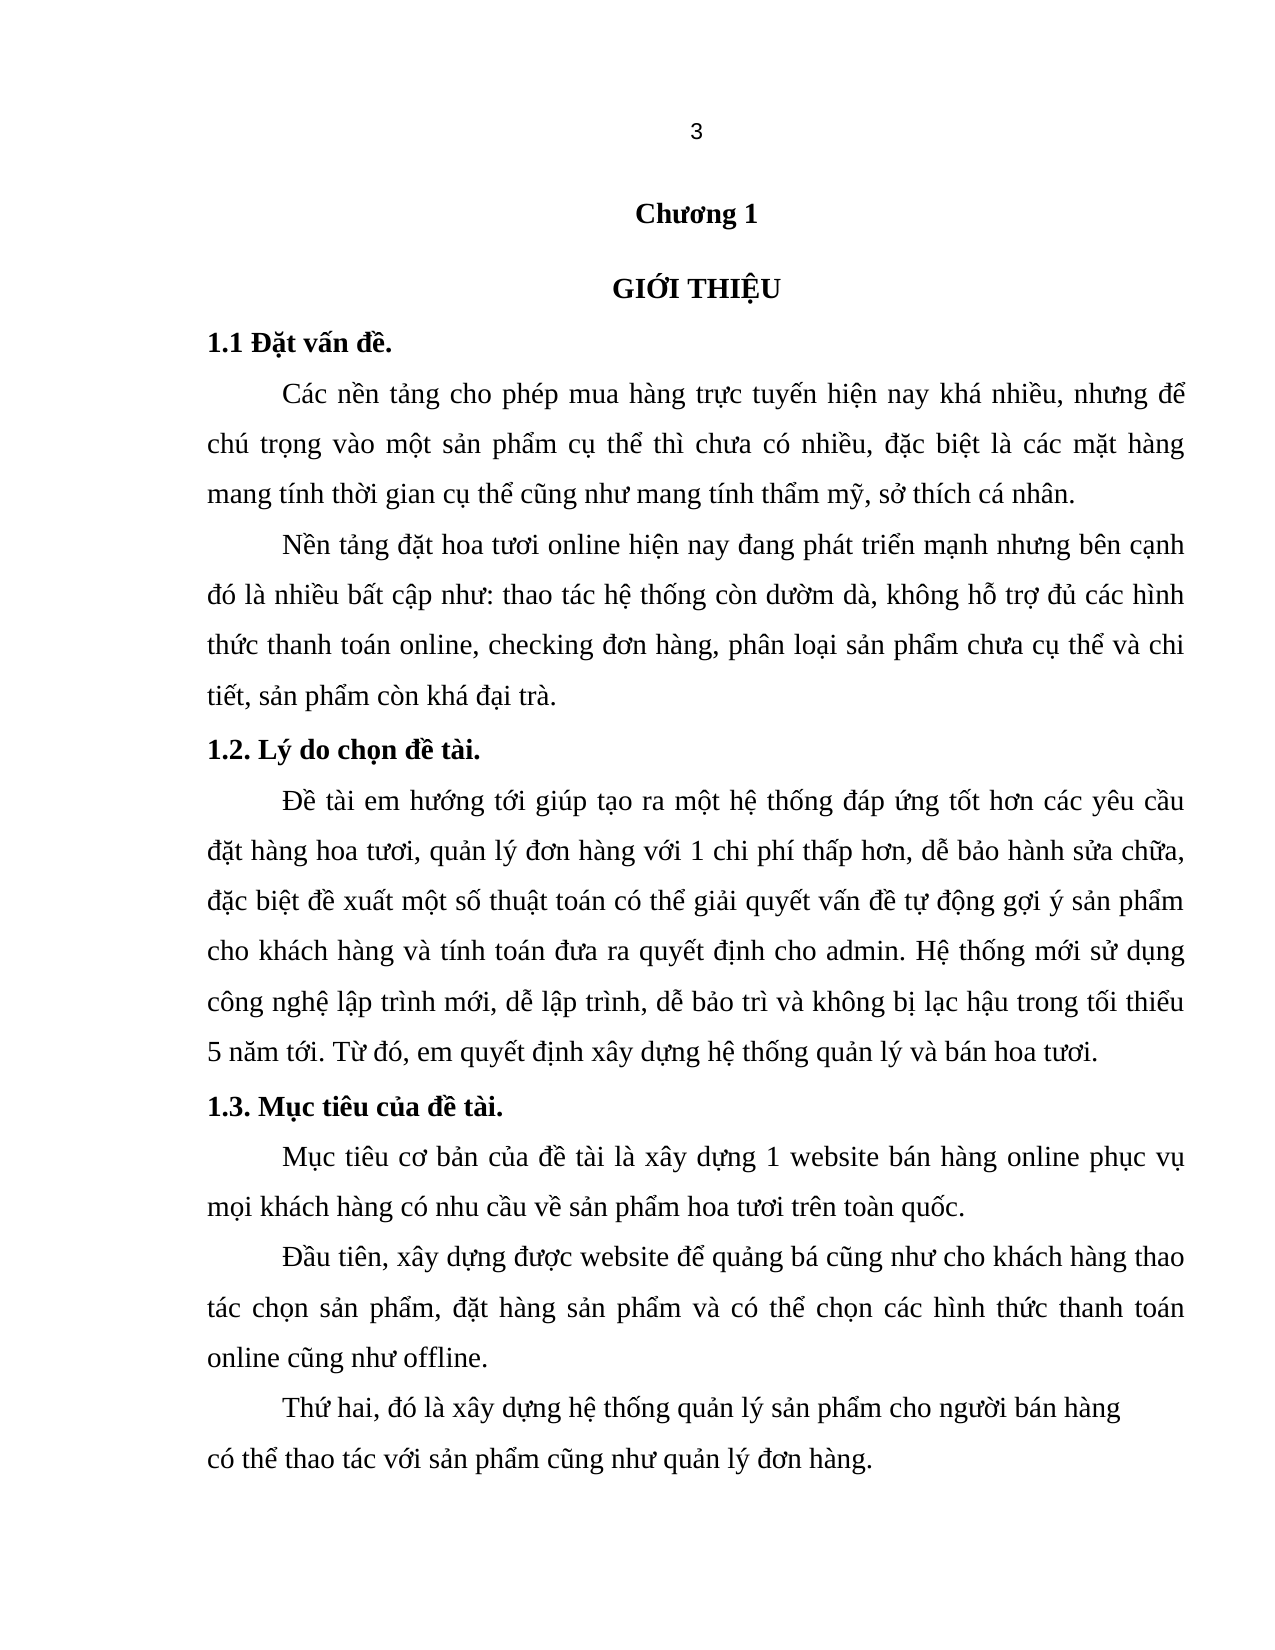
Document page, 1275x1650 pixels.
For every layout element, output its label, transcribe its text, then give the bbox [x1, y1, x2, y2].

text Mục tiêu cơ bản của đề tài là xây dựng 1 website bán hàng online phục vụ mọi khách hàng có nhu cầu về sản phẩm hoa tươi trên toàn quốc. [207, 1139, 1186, 1223]
text Các nền tảng cho phép mua hàng trực tuyến hiện nay khá nhiều, nhưng để chú trọng vào một sản phẩm cụ thể thì chưa có nhiều, đặc biệt là các mặt hàng mang tính thời gian cụ thể cũng như mang tính thẩm mỹ, sở thích cá nhân. [207, 376, 1186, 510]
text Đề tài em hướng tới giúp tạo ra một hệ thống đáp ứng tốt hơn các yêu cầu đặt hàng hoa tươi, quản lý đơn hàng với 1 chi phí thấp hơn, dễ bảo hành sửa chữa, đặc biệt đề xuất một số thuật toán có thể giải quyết vấn đề tự động gợi ý sản phẩm cho khách hàng và tính toán đưa ra quyết định cho admin. Hệ thống mới sử dụng công nghệ lập trình mới, dễ lập trình, dễ bảo trì và không bị lạc hậu trong tối thiểu 5 năm tới. Từ đó, em quyết định xây dựng hệ thống quản lý và bán hoa tươi. [207, 783, 1186, 1068]
text Thứ hai, đó là xây dựng hệ thống quản lý sản phẩm cho người bán hàng [207, 1391, 1186, 1424]
text có thể thao tác với sản phẩm cũng như quản lý đơn hàng. [207, 1441, 1186, 1474]
text Nền tảng đặt hoa tươi online hiện nay đang phát triển mạnh nhưng bên cạnh đó là nhiều bất cập như: thao tác hệ thống còn dườm dà, không hỗ trợ đủ các hình thức thanh toán online, checking đơn hàng, phân loại sản phẩm chưa cụ thể và chi tiết, sản phẩm còn khá đại trà. [207, 527, 1186, 711]
subtitle 1.1 Đặt vấn đề. [207, 326, 1186, 359]
subtitle Giới thiệu [207, 271, 1186, 305]
subtitle 1.2. Lý do chọn đề tài. [207, 732, 1186, 766]
text Đầu tiên, xây dựng được website để quảng bá cũng như cho khách hàng thao tác chọn sản phẩm, đặt hàng sản phẩm và có thể chọn các hình thức thanh toán online cũng như offline. [207, 1239, 1186, 1374]
subtitle Chương 1 [207, 196, 1186, 229]
subtitle 1.3. Mục tiêu của đề tài. [207, 1089, 1186, 1122]
